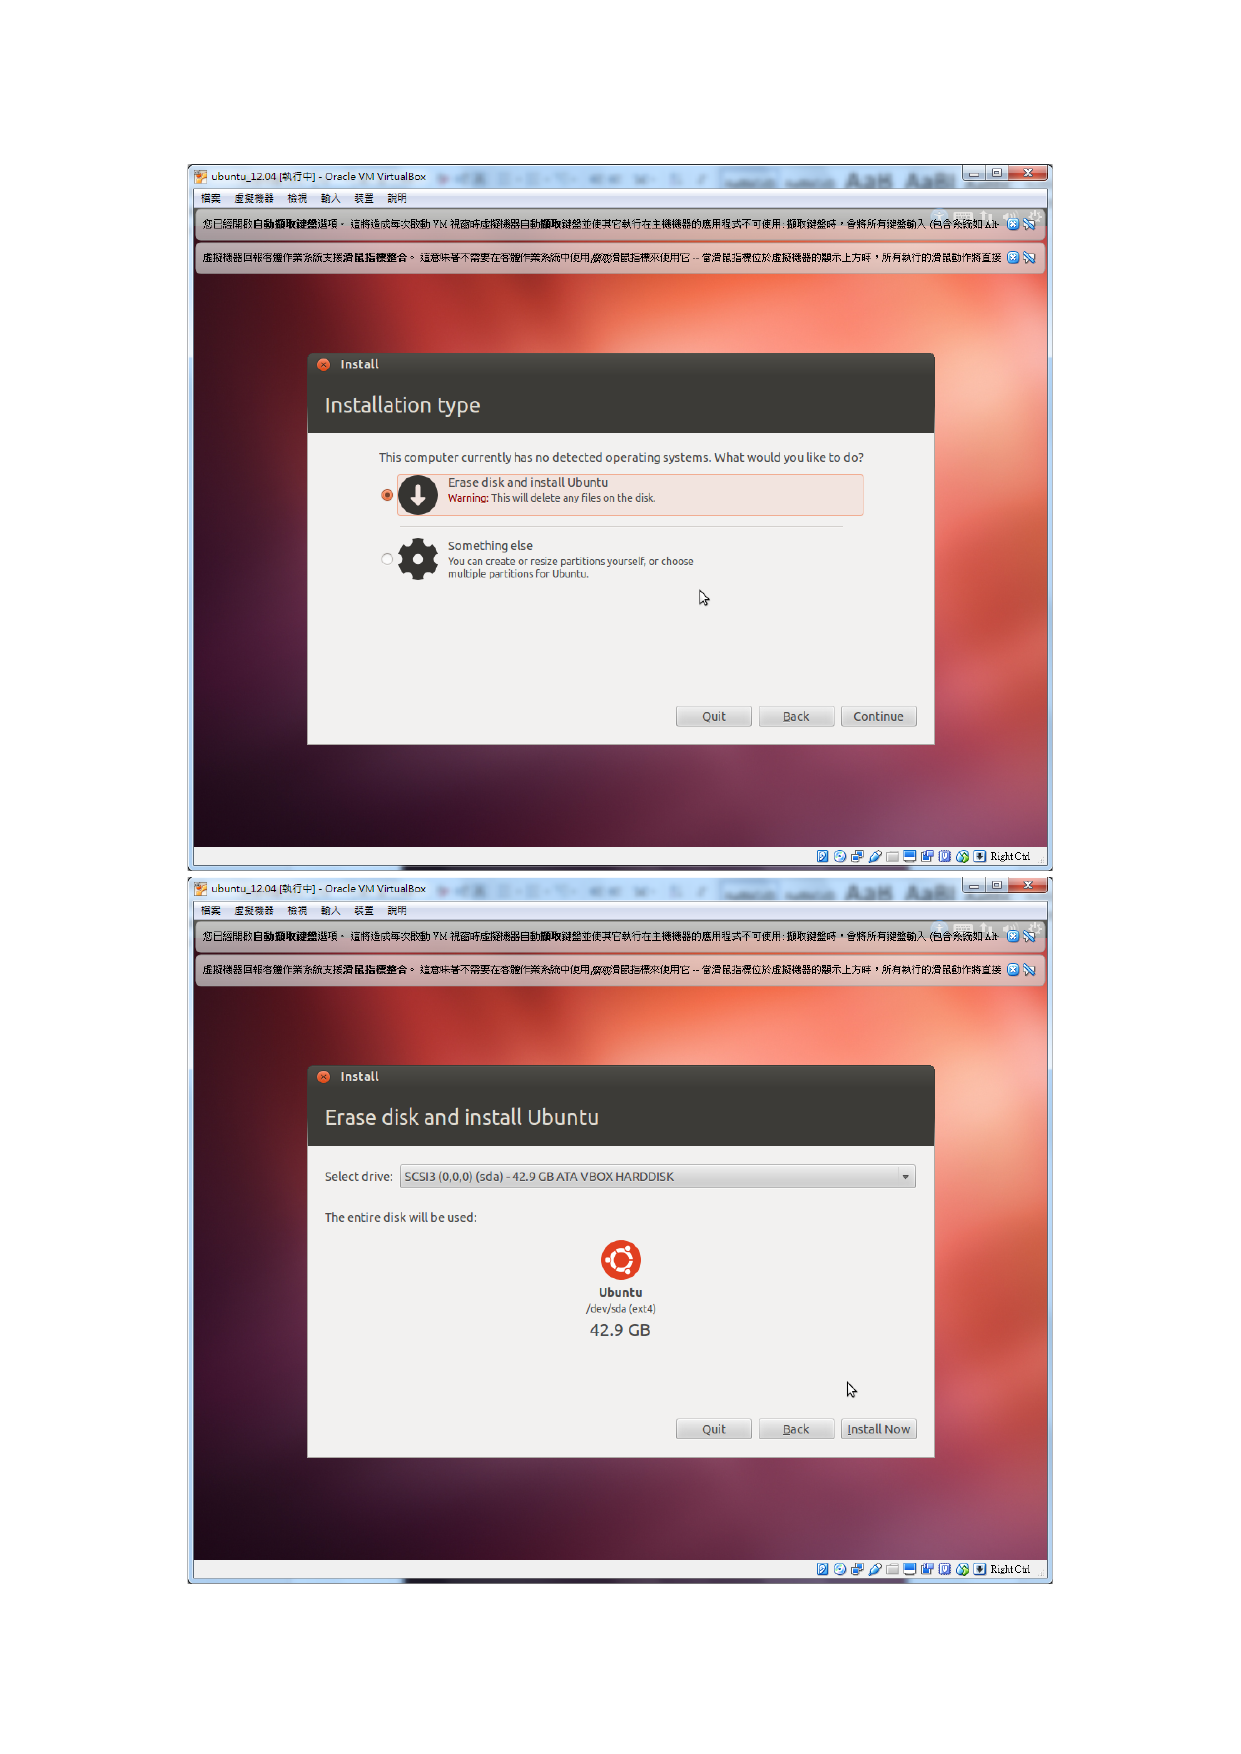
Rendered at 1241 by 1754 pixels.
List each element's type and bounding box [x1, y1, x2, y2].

picture [187, 877, 1053, 1584]
picture [187, 164, 1053, 871]
